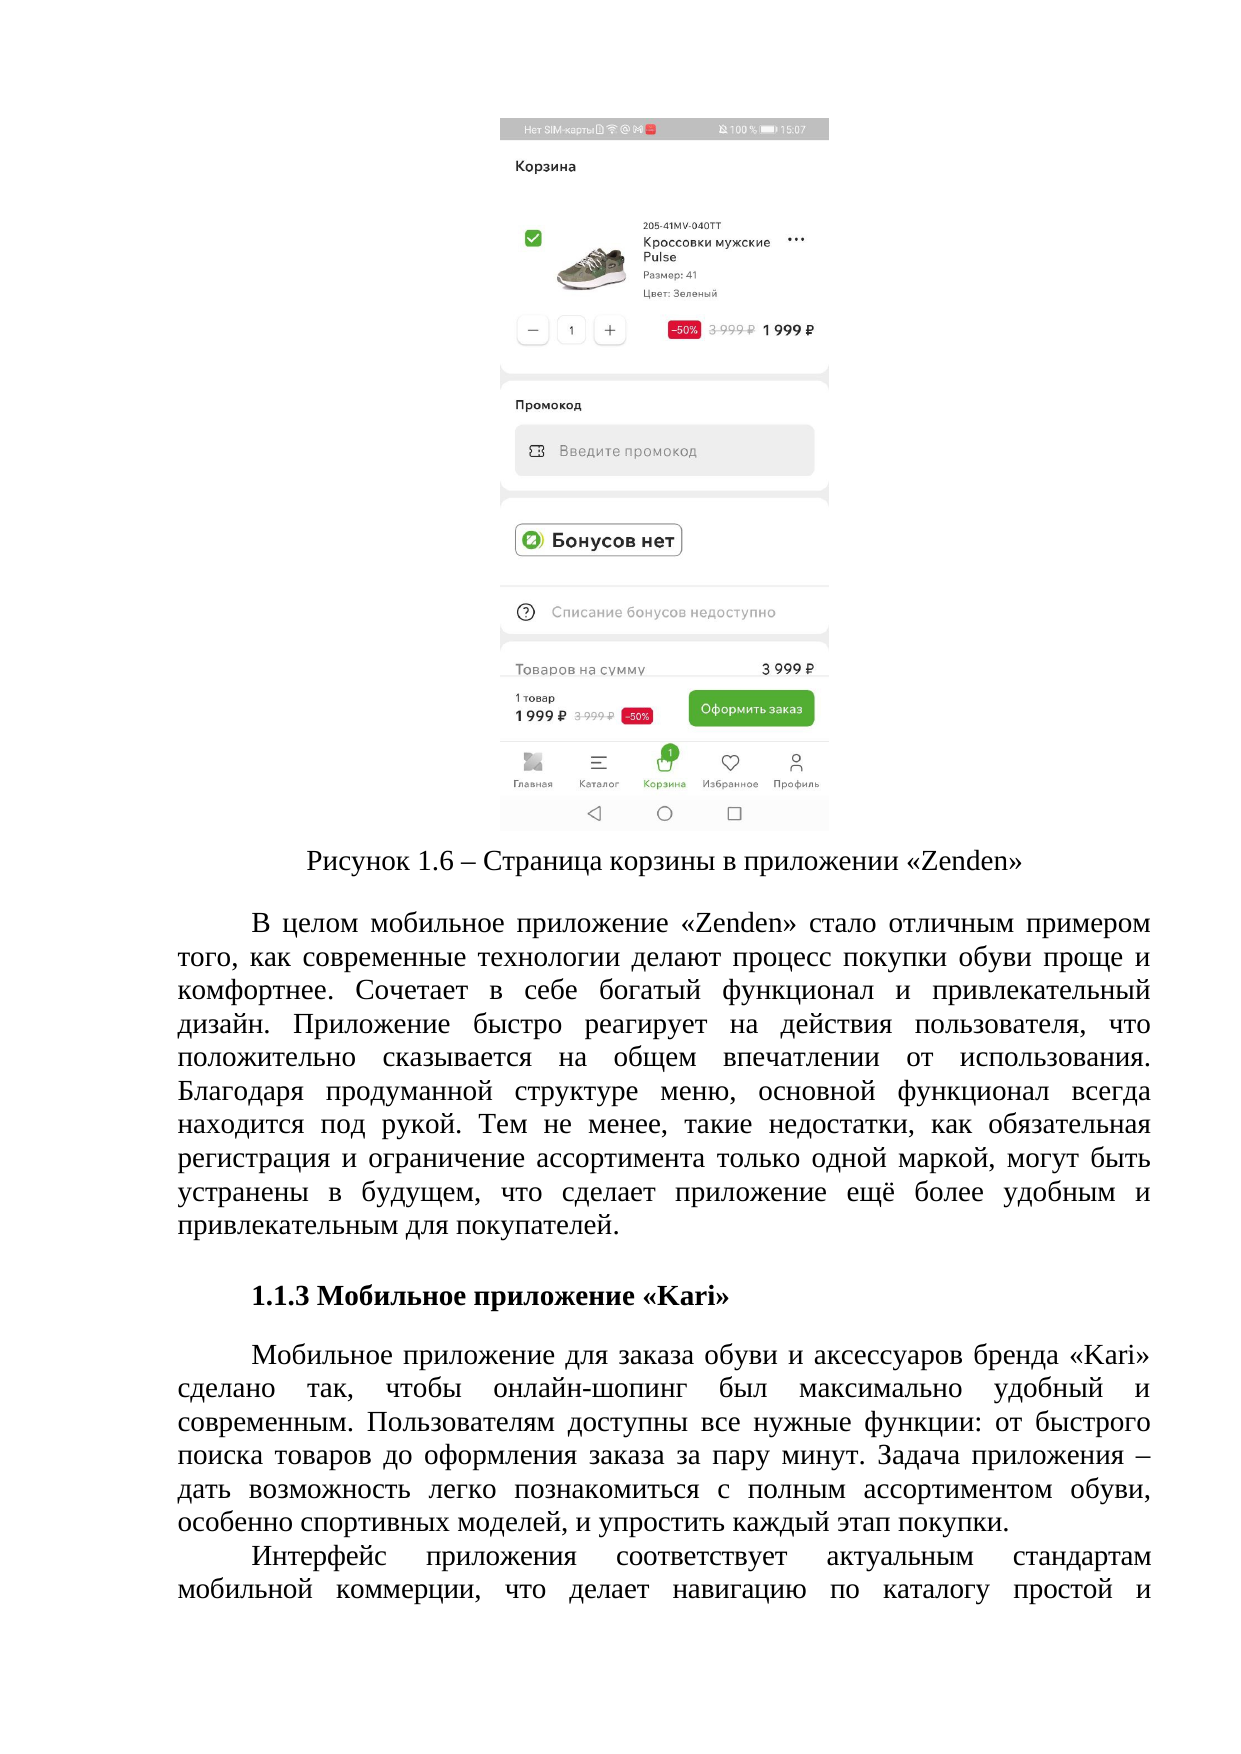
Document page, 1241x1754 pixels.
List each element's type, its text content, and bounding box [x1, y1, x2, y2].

subtitle 1.1.3 Мобильное приложение «Kari» [177, 1278, 1152, 1312]
text Рисунок 1.6 – Страница корзины в приложении «Zenden» [177, 843, 1152, 876]
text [177, 1538, 1152, 1605]
picture [500, 118, 829, 831]
text В целом мобильное приложение «Zenden» стало отличным примером того, как современные технологии делают процесс покупки обуви проще и комфортнее. Сочетает в себе богатый функционал и привлекательный дизайн. Приложение быстро реагирует на действия пользователя, что положительно сказывается на общем впечатлении от использования. Благодаря продуманной структуре меню, основной функционал всегда находится под рукой. Тем не менее, такие недостатки, как обязательная регистрация и ограничение ассортимента только одной маркой, могут быть устранены в будущем, что сделает приложение ещё более удобным и привлекательным для покупателей. [177, 905, 1152, 1241]
text Мобильное приложение для заказа обуви и аксессуаров бренда «Kari» сделано так, чтобы онлайн-шопинг был максимально удобный и современным. Пользователям доступны все нужные функции: от быстрого поиска товаров до оформления заказа за пару минут. Задача приложения – дать возможность легко познакомиться с полным ассортиментом обуви, особенно спортивных моделей, и упростить каждый этап покупки. [177, 1337, 1152, 1538]
